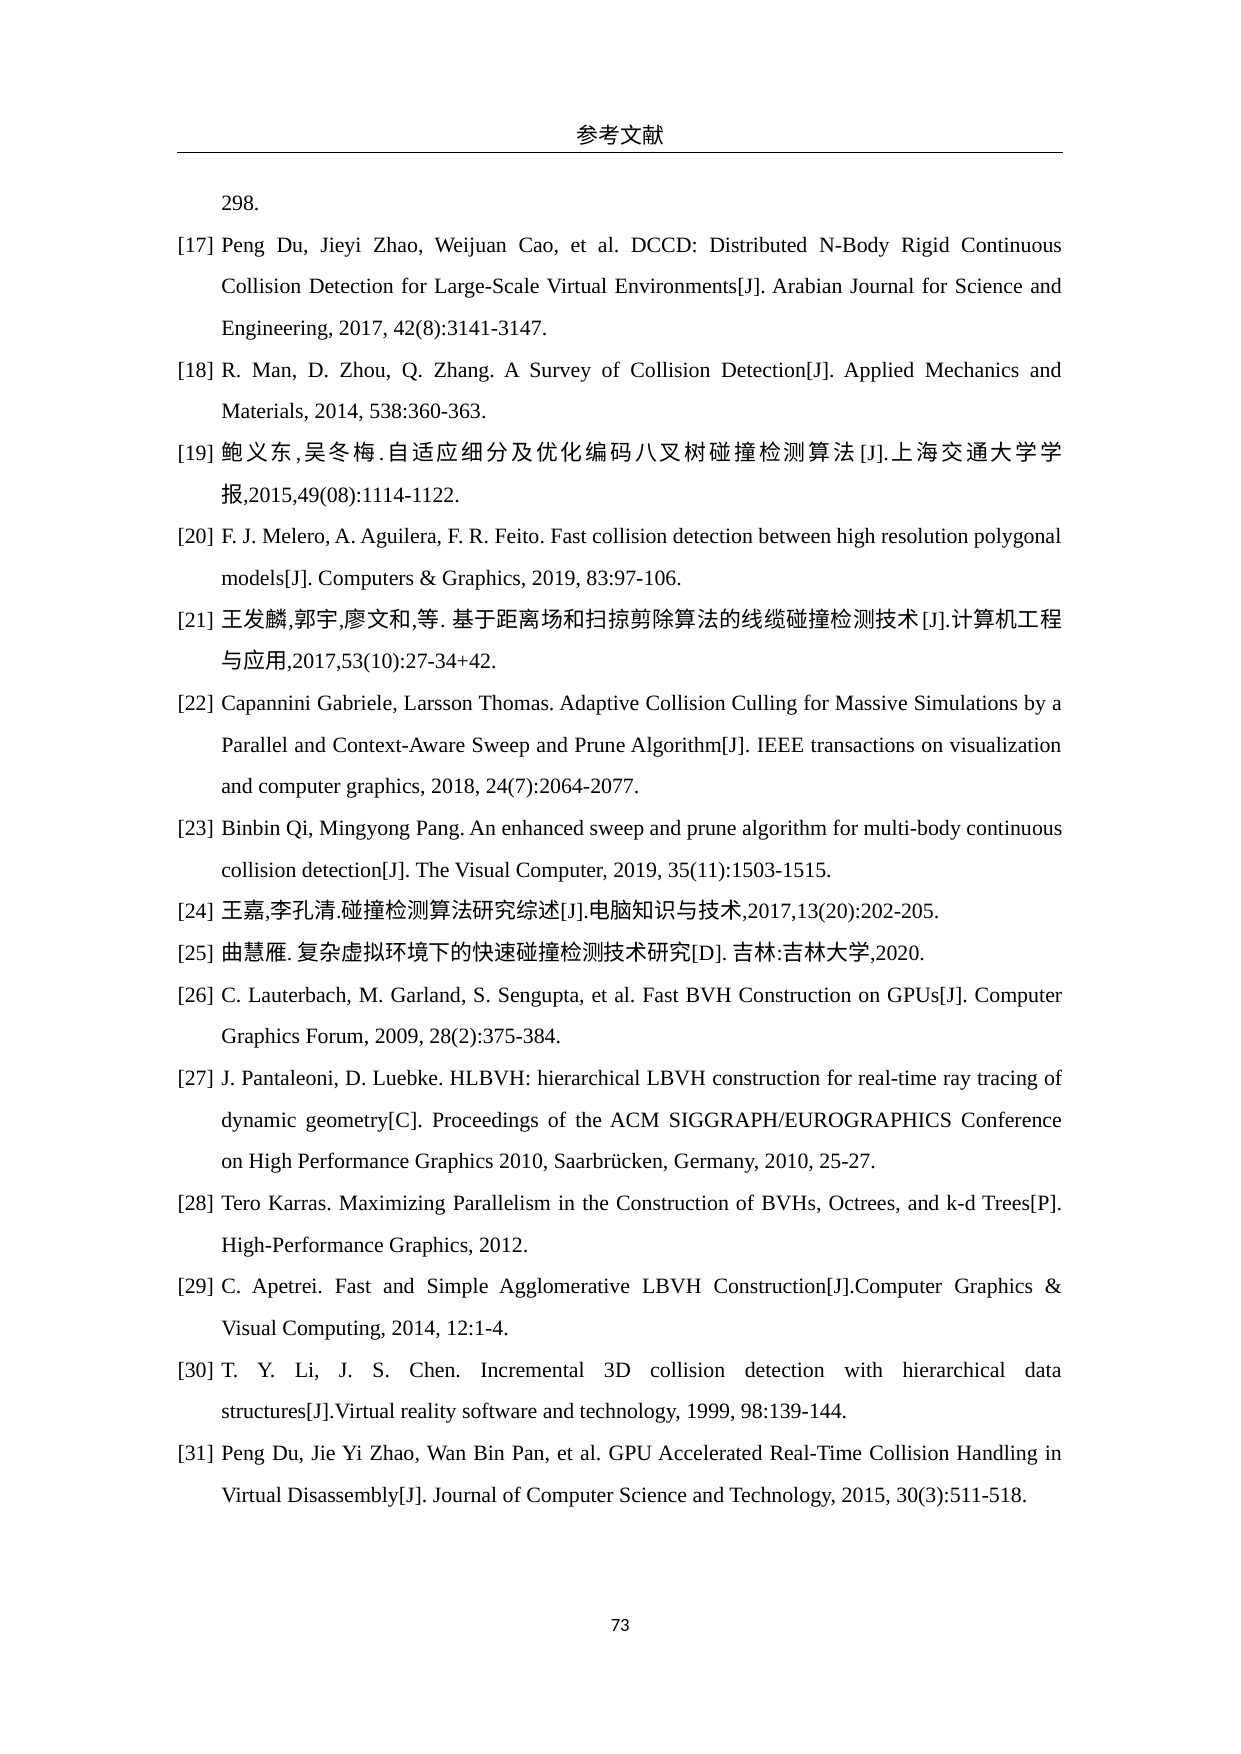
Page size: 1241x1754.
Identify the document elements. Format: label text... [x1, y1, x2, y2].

list Tero Karras. Maximizing Parallelism in the Construction of BVHs, Octrees, and k-d Trees[P]. High-Performance Graphics, 2012. [177, 1177, 1063, 1261]
list 王嘉,李孔清.碰撞检测算法研究综述[J].电脑知识与技术,2017,13(20):202-205. [177, 886, 1063, 927]
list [177, 177, 1063, 219]
list J. Pantaleoni, D. Luebke. HLBVH: hierarchical LBVH construction for real-time ray tracing of dynamic geometry[C]. Proceedings of the ACM SIGGRAPH/EUROGRAPHICS Conference on High Performance Graphics 2010, Saarbrücken, Germany, 2010, 25-27. [177, 1052, 1063, 1177]
list C. Apetrei. Fast and Simple Agglomerative LBVH Construction[J].Computer Graphics & Visual Computing, 2014, 12:1-4. [177, 1261, 1063, 1344]
list T. Y. Li, J. S. Chen. Incremental 3D collision detection with hierarchical data structures[J].Virtual reality software and technology, 1999, 98:139-144. [177, 1344, 1063, 1427]
list Peng Du, Jieyi Zhao, Weijuan Cao, et al. DCCD: Distributed N-Body Rigid Continuous Collision Detection for Large-Scale Virtual Environments[J]. Arabian Journal for Science and Engineering, 2017, 42(8):3141-3147. [177, 219, 1063, 344]
list R. Man, D. Zhou, Q. Zhang. A Survey of Collision Detection[J]. Applied Mechanics and Materials, 2014, 538:360-363. [177, 344, 1063, 427]
list Capannini Gabriele, Larsson Thomas. Adaptive Collision Culling for Massive Simulations by a Parallel and Context-Aware Sweep and Prune Algorithm[J]. IEEE transactions on visualization and computer graphics, 2018, 24(7):2064-2077. [177, 677, 1063, 802]
list 鲍义东,吴冬梅.自适应细分及优化编码八叉树碰撞检测算法[J].上海交通大学学报,2015,49(08):1114-1122. [177, 427, 1063, 511]
list 曲慧雁. 复杂虚拟环境下的快速碰撞检测技术研究[D]. 吉林:吉林大学,2020. [177, 927, 1063, 969]
list Binbin Qi, Mingyong Pang. An enhanced sweep and prune algorithm for multi-body continuous collision detection[J]. The Visual Computer, 2019, 35(11):1503-1515. [177, 802, 1063, 886]
list Peng Du, Jie Yi Zhao, Wan Bin Pan, et al. GPU Accelerated Real-Time Collision Handling in Virtual Disassembly[J]. Journal of Computer Science and Technology, 2015, 30(3):511-518. [177, 1427, 1063, 1511]
list 王发麟,郭宇,廖文和,等. 基于距离场和扫掠剪除算法的线缆碰撞检测技术[J].计算机工程与应用,2017,53(10):27-34+42. [177, 594, 1063, 677]
list F. J. Melero, A. Aguilera, F. R. Feito. Fast collision detection between high resolution polygonal models[J]. Computers & Graphics, 2019, 83:97-106. [177, 511, 1063, 594]
list C. Lauterbach, M. Garland, S. Sengupta, et al. Fast BVH Construction on GPUs[J]. Computer Graphics Forum, 2009, 28(2):375-384. [177, 969, 1063, 1052]
